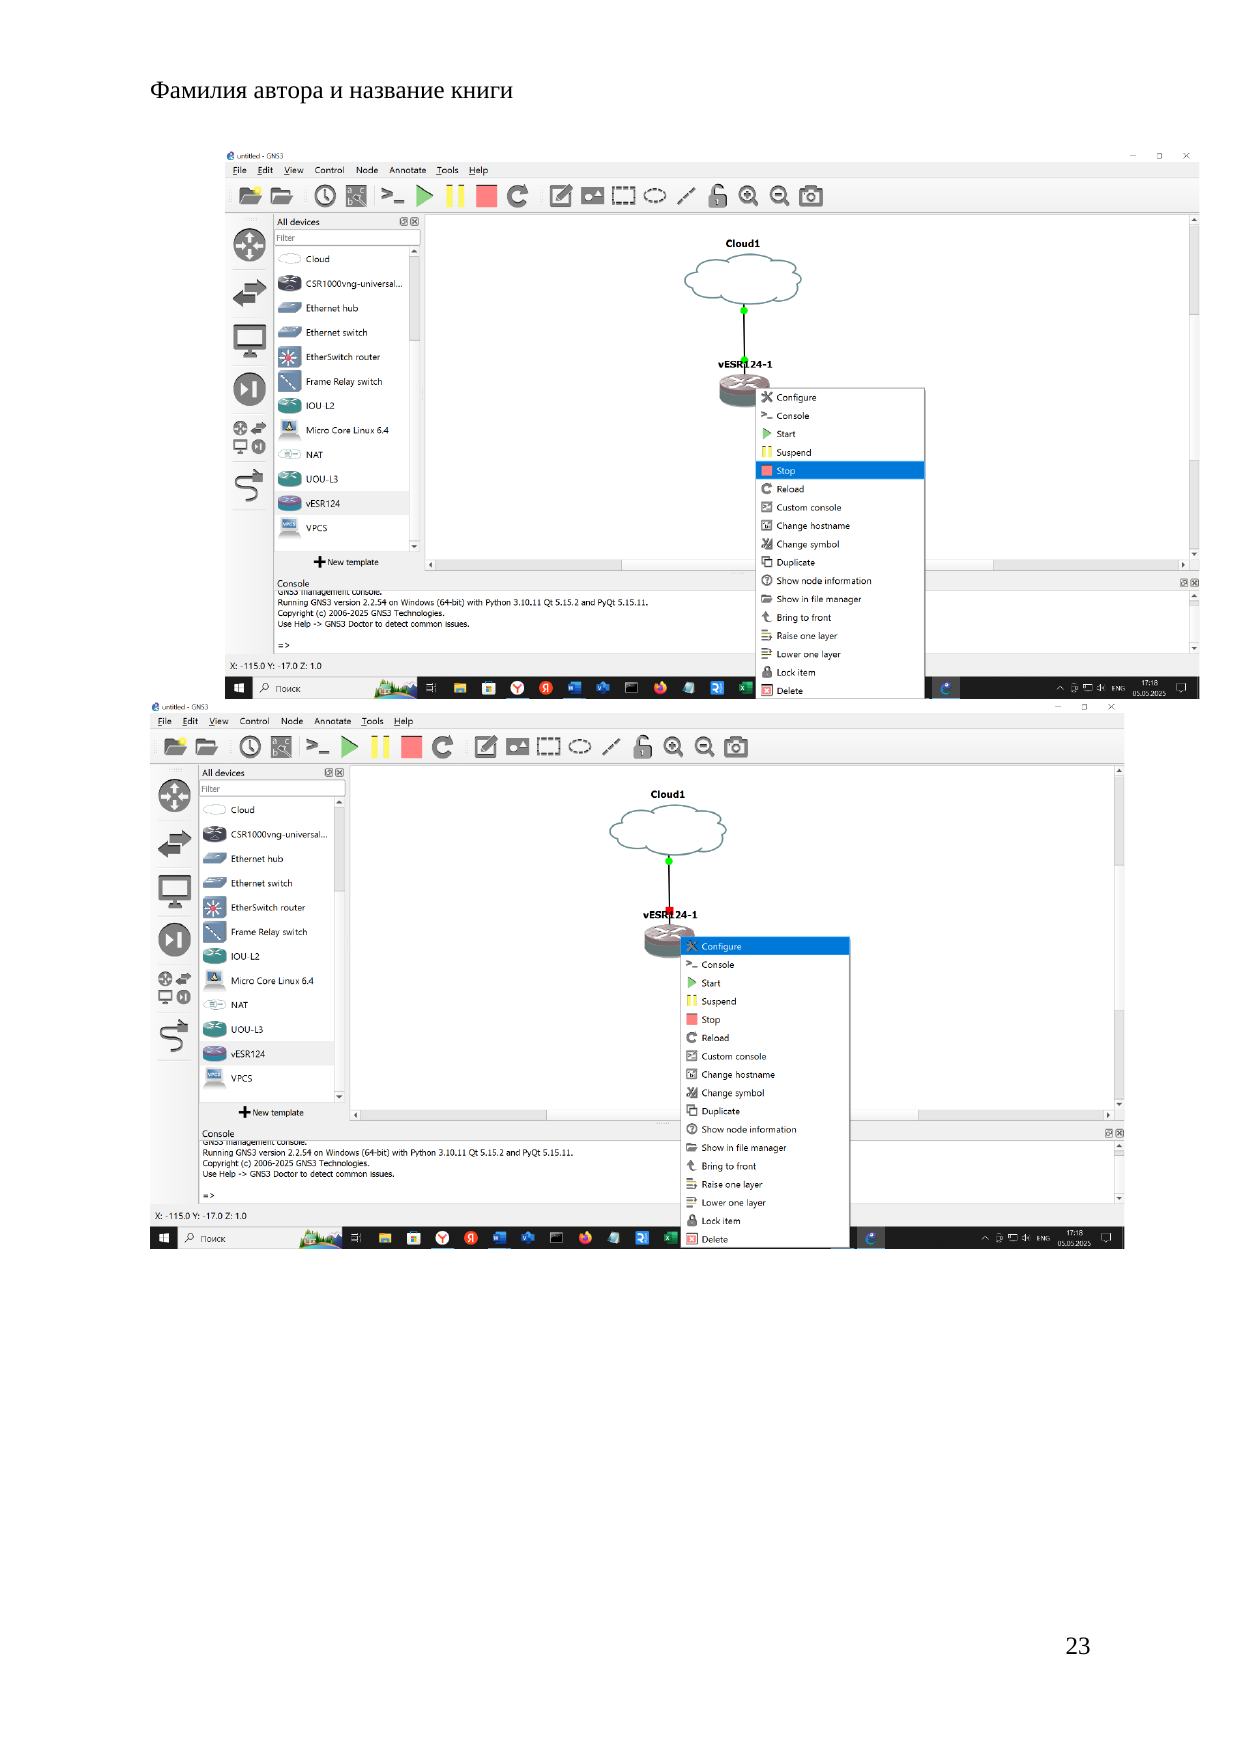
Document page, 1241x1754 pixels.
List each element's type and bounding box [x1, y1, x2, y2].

picture [225, 150, 1200, 699]
picture [150, 700, 1125, 1249]
